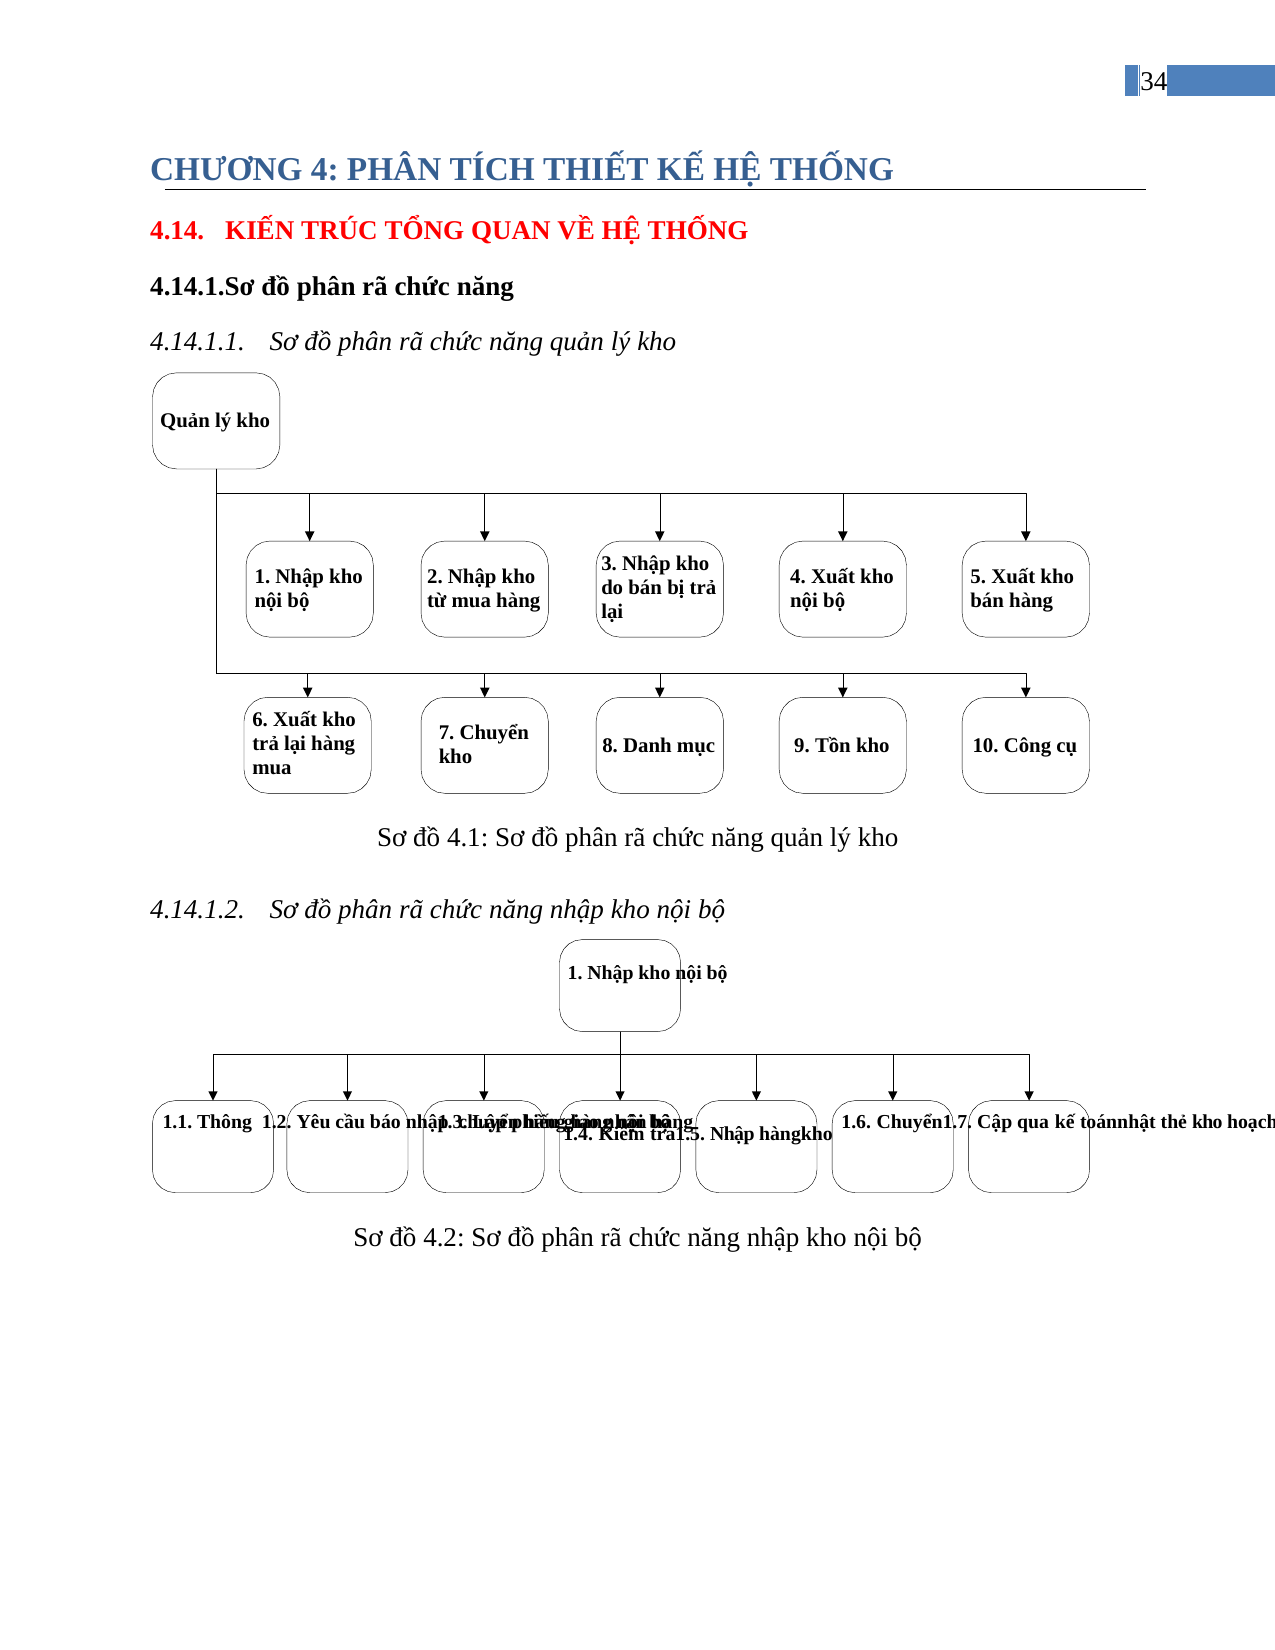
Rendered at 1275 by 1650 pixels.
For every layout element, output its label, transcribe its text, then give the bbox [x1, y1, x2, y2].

subtitle CHƯƠNG 4: PHÂN TÍCH THIẾT KẾ HỆ THỐNG [150, 149, 1269, 188]
subtitle KIẾN TRÚC TỔNG QUAN VỀ HỆ THỐNG 4.14.1.Sơ đồ phân rã chức năng [150, 214, 749, 302]
list Sơ đồ phân rã chức năng nhập kho nội bộ [150, 893, 1269, 924]
list Sơ đồ phân rã chức năng quản lý kho [150, 326, 1269, 357]
text Sơ đồ 4.1: Sơ đồ phân rã chức năng quản lý kho [377, 821, 1269, 852]
text Sơ đồ 4.2: Sơ đồ phân rã chức năng nhập kho nội bộ [353, 1221, 1269, 1252]
